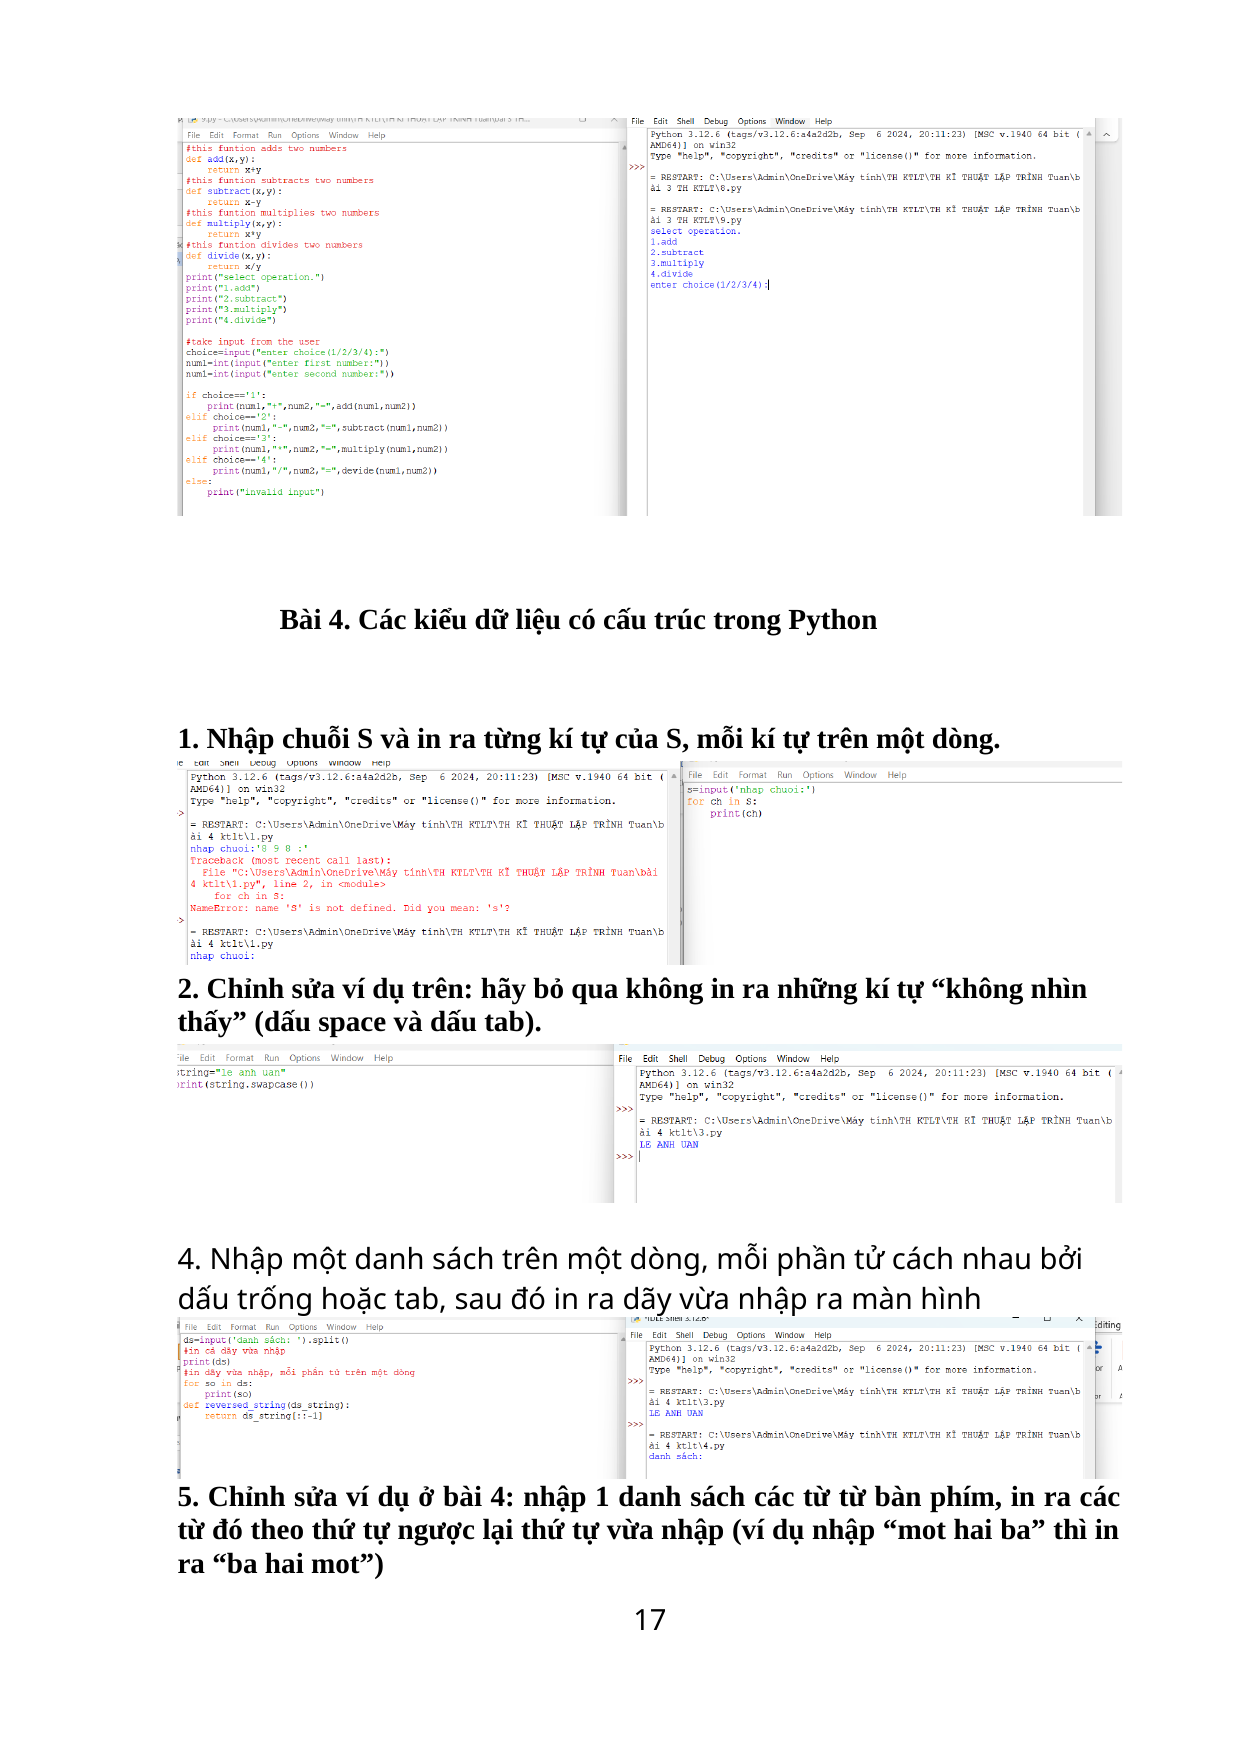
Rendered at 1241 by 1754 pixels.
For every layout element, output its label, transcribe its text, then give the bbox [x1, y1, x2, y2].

picture [177, 1317, 1123, 1479]
picture [177, 1044, 1123, 1203]
text 1. Nhập chuỗi S và in ra từng kí tự của S, mỗi kí tự trên một dòng. [177, 721, 1122, 755]
text 4. Nhập một danh sách trên một dòng, mỗi phần tử cách nhau bởi dấu trống hoặc tab, sau đó in ra dãy vừa nhập ra màn hình [177, 1238, 1122, 1317]
text 5. Chỉnh sửa ví dụ ở bài 4: nhập 1 danh sách các từ từ bàn phím, in ra các từ đó theo thứ tự ngược lại thứ tự vừa nhập (ví dụ nhập “mot hai ba” thì in ra “ba hai mot”) [177, 1479, 1122, 1579]
text 2. Chỉnh sửa ví dụ trên: hãy bỏ qua không in ra những kí tự “không nhìn thấy” (dấu space và dấu tab). [177, 971, 1122, 1038]
text Bài 4. Các kiểu dữ liệu có cấu trúc trong Python [177, 602, 1122, 635]
picture [177, 761, 1123, 965]
picture [177, 118, 1123, 516]
